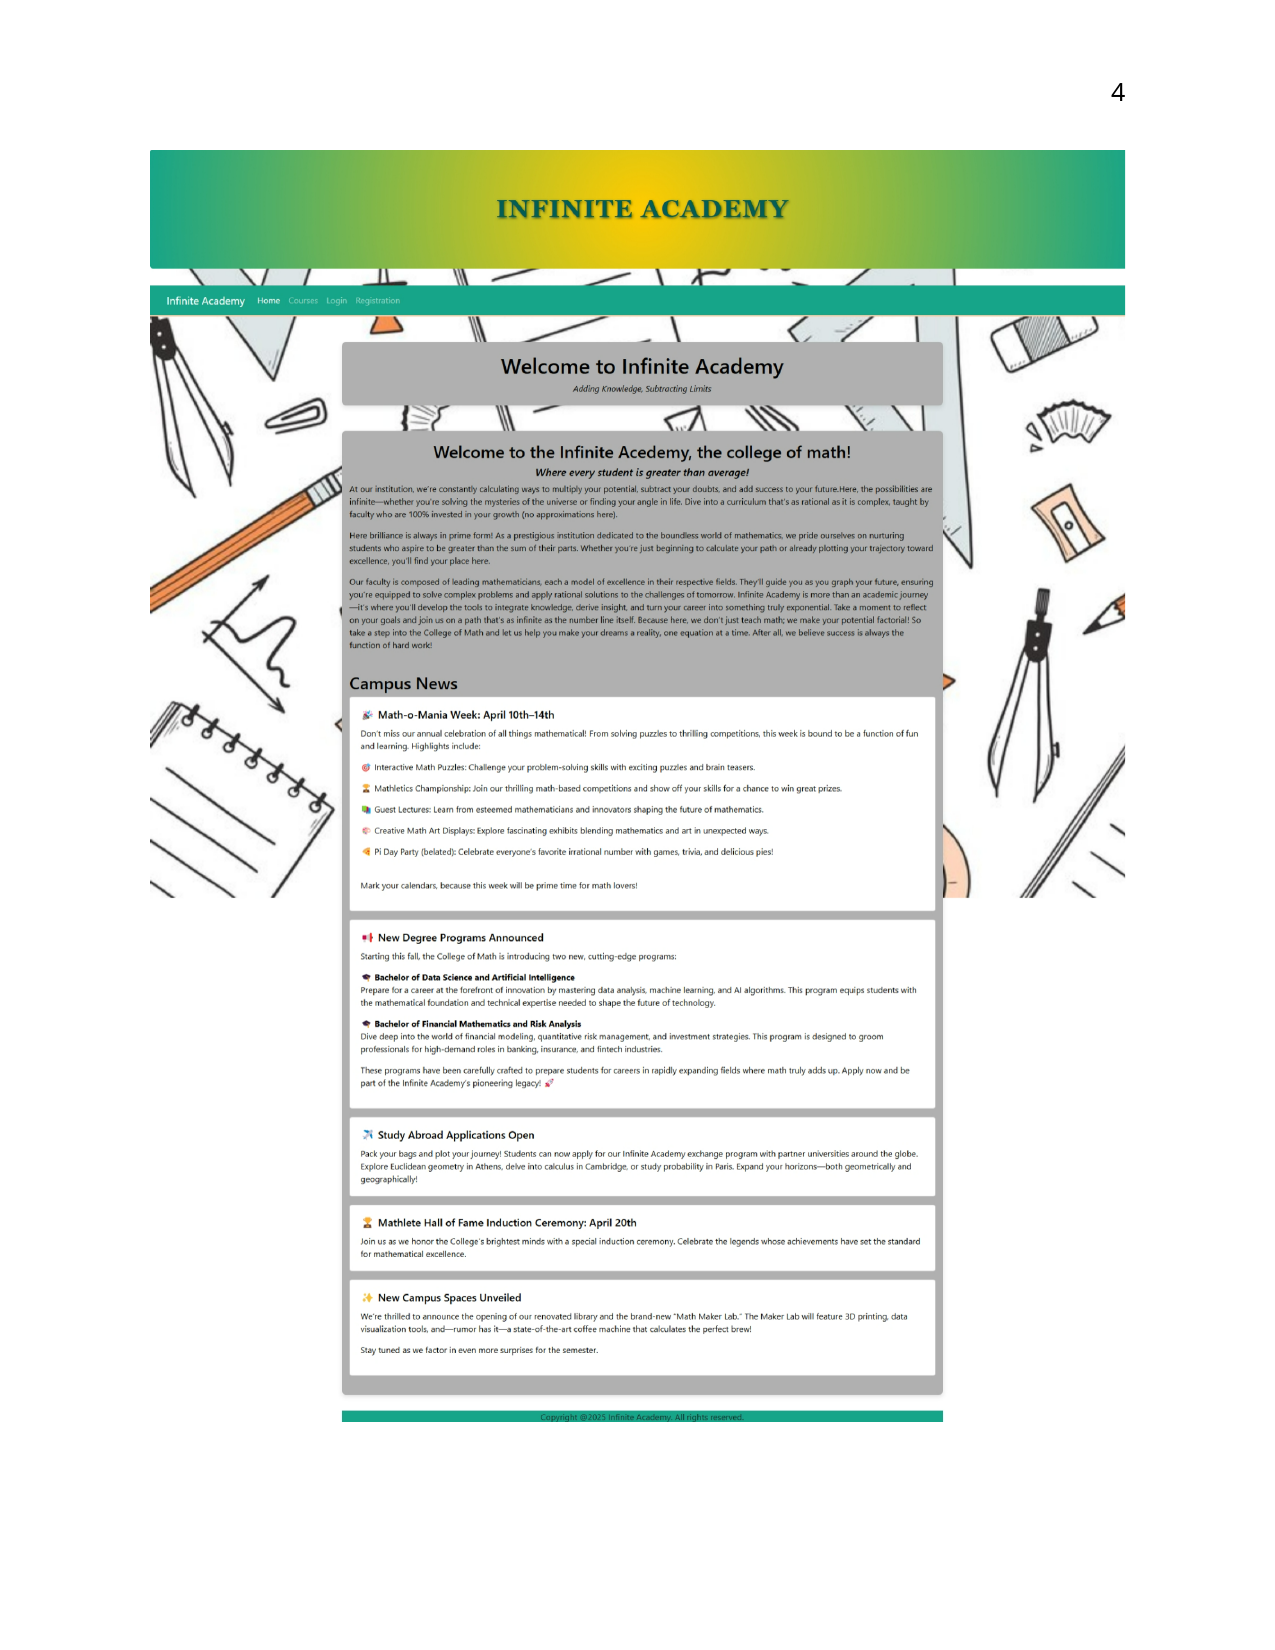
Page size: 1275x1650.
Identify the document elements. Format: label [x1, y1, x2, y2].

picture [150, 150, 1125, 1422]
